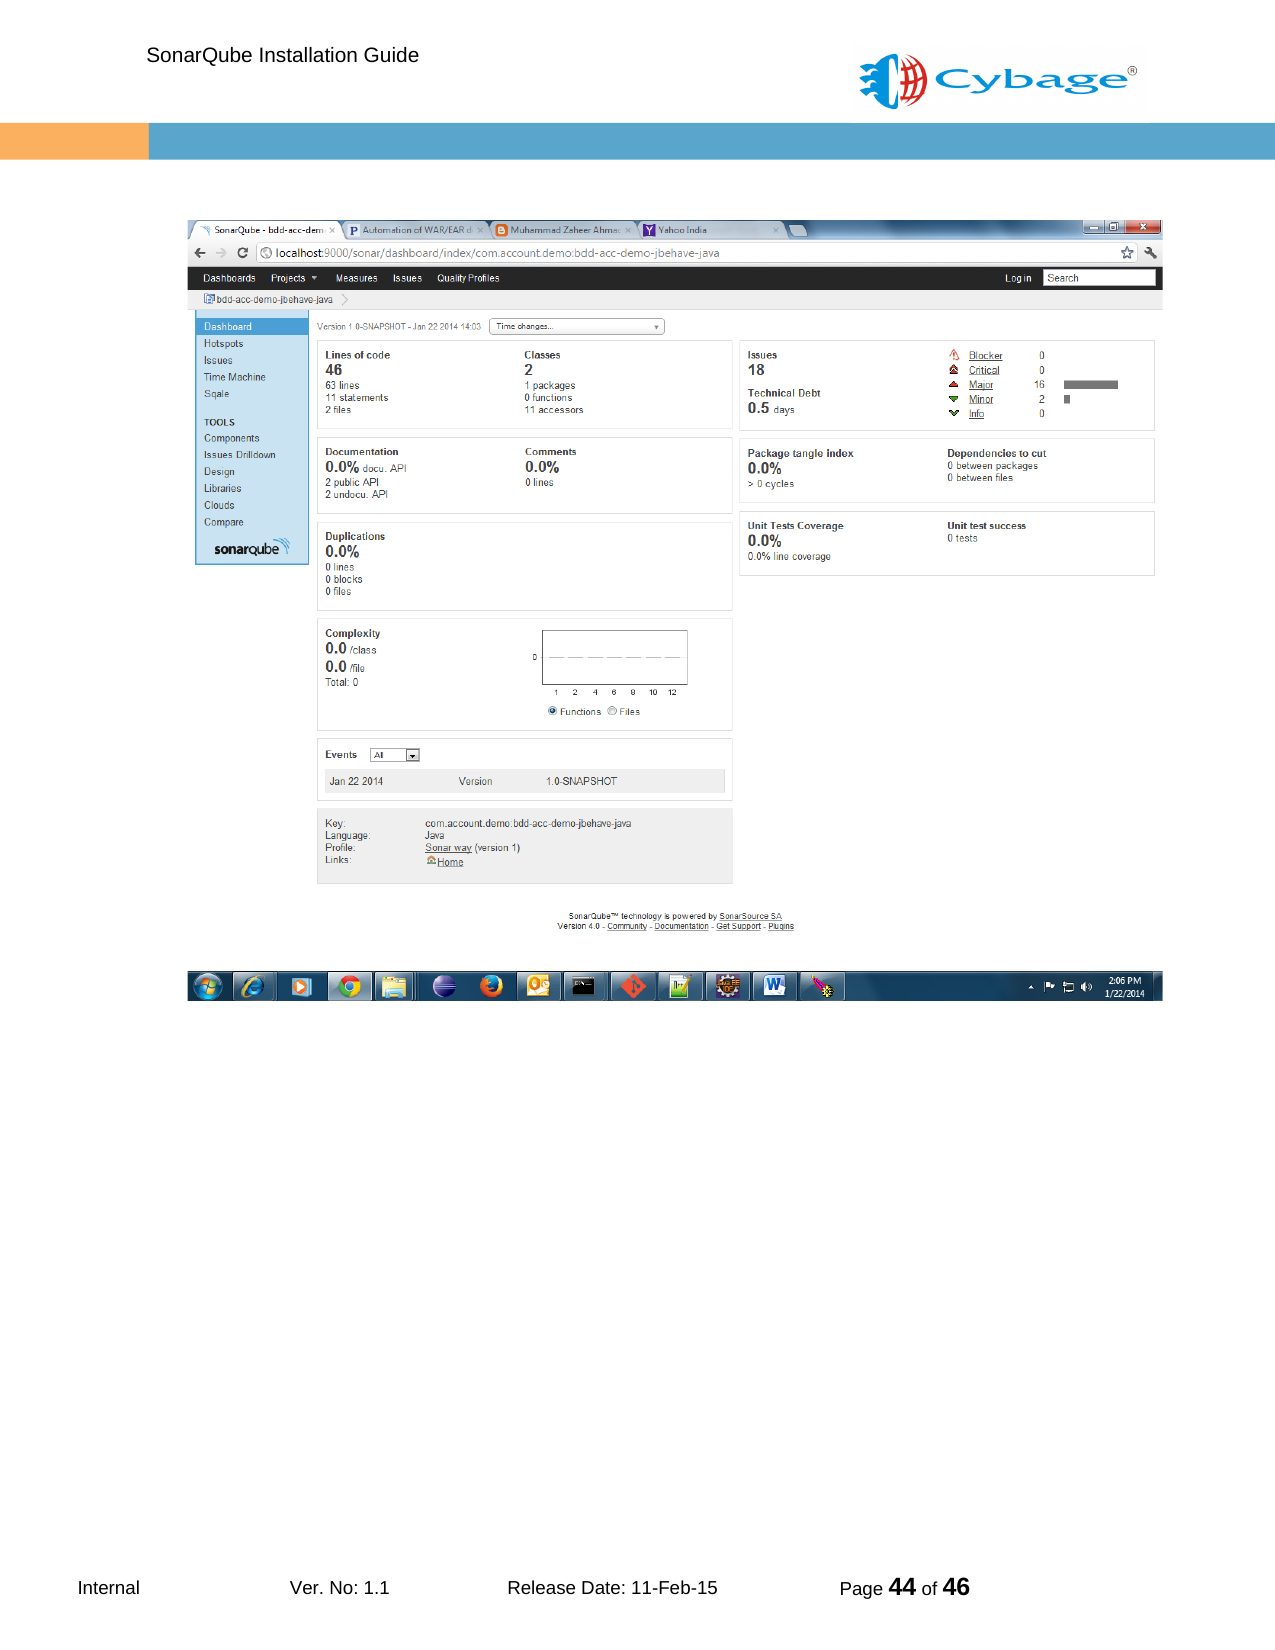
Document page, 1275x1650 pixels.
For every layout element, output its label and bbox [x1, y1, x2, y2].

picture [187, 220, 1163, 1001]
picture [851, 43, 1150, 123]
